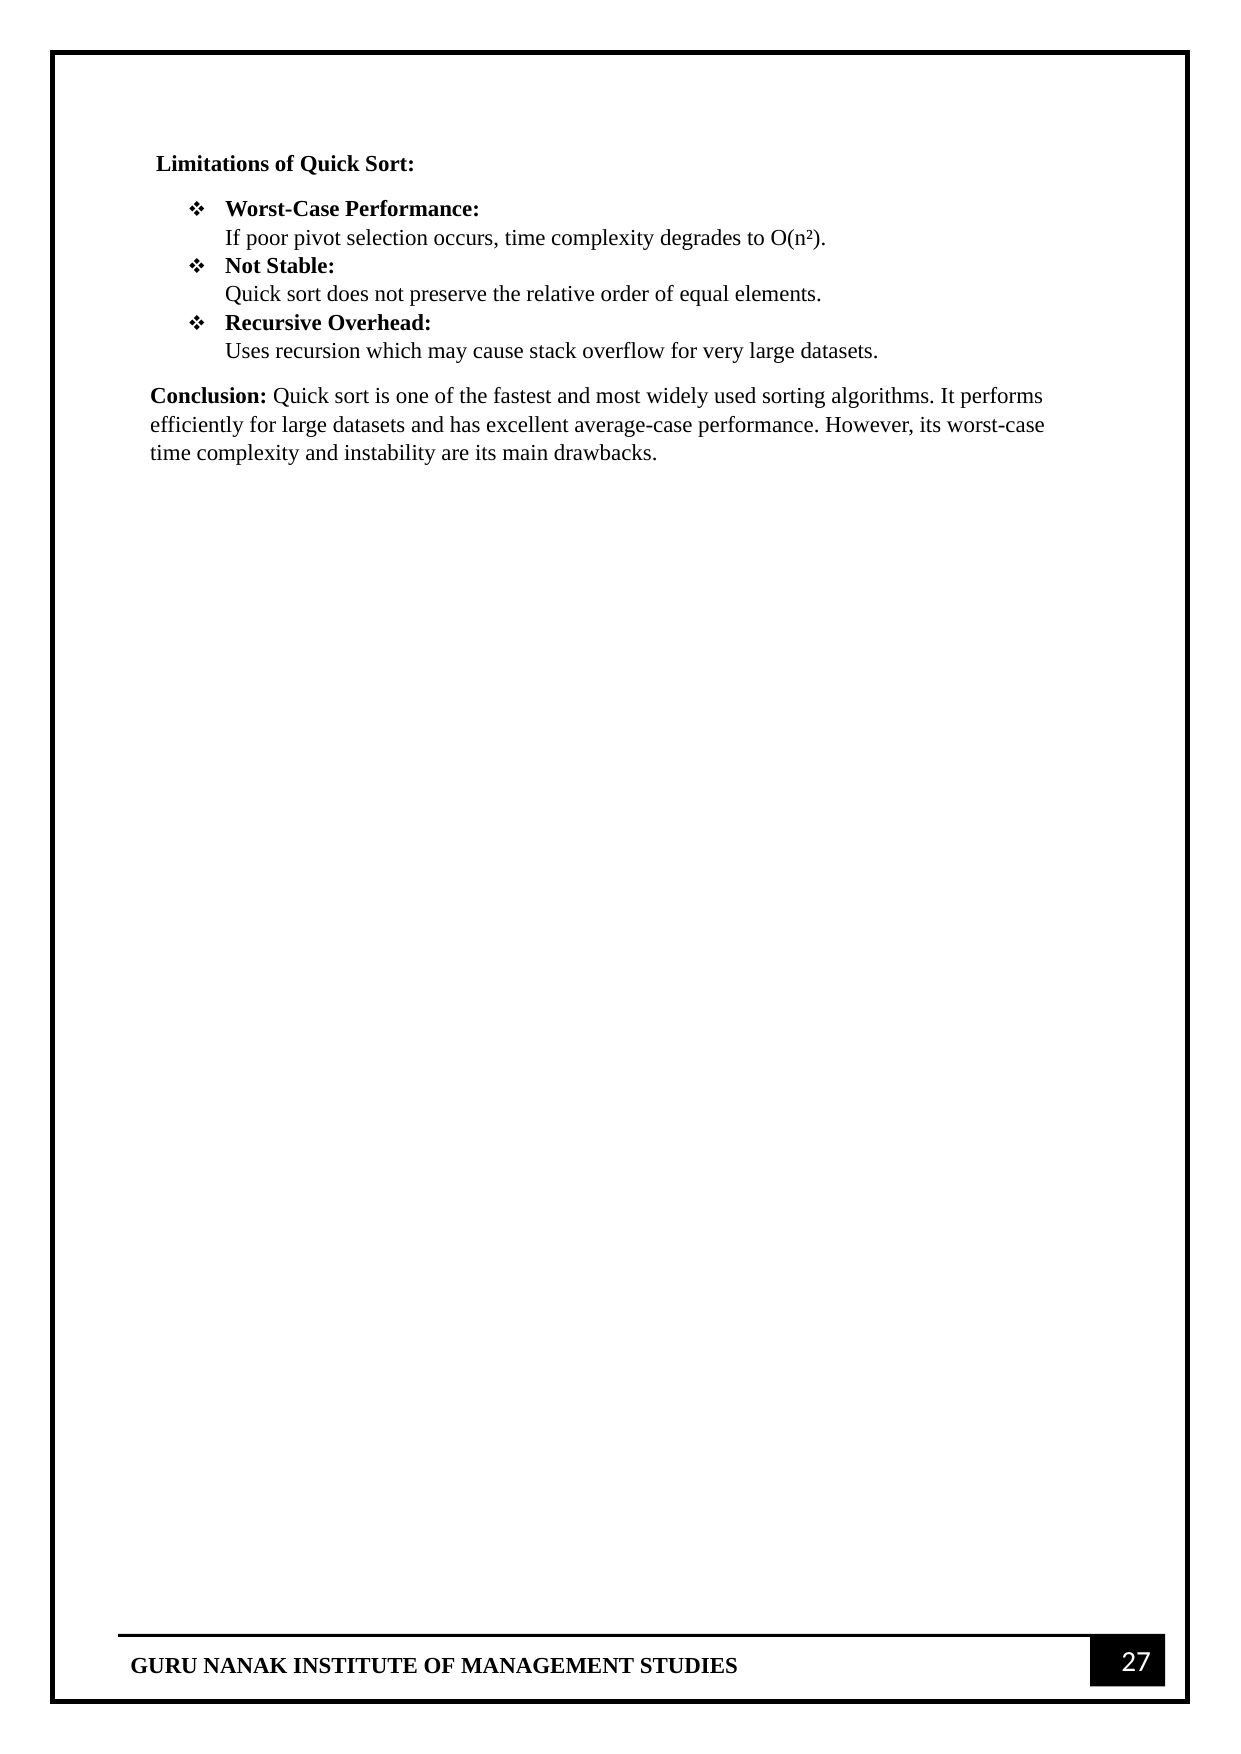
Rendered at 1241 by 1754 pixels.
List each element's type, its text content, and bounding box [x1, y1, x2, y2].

text Limitations of Quick Sort: [150, 150, 1090, 176]
text Conclusion: Quick sort is one of the fastest and most widely used sorting algorithms. It performs efficiently for large datasets and has excellent average-case performance. However, its worst-case time complexity and instability are its main drawbacks. [150, 382, 1090, 466]
list Recursive Overhead: Uses recursion which may cause stack overflow for very large datasets. [187, 309, 1090, 364]
list Not Stable: Quick sort does not preserve the relative order of equal elements. [187, 252, 1090, 307]
list Worst-Case Performance: If poor pivot selection occurs, time complexity degrades to O(n²). [187, 195, 1090, 250]
